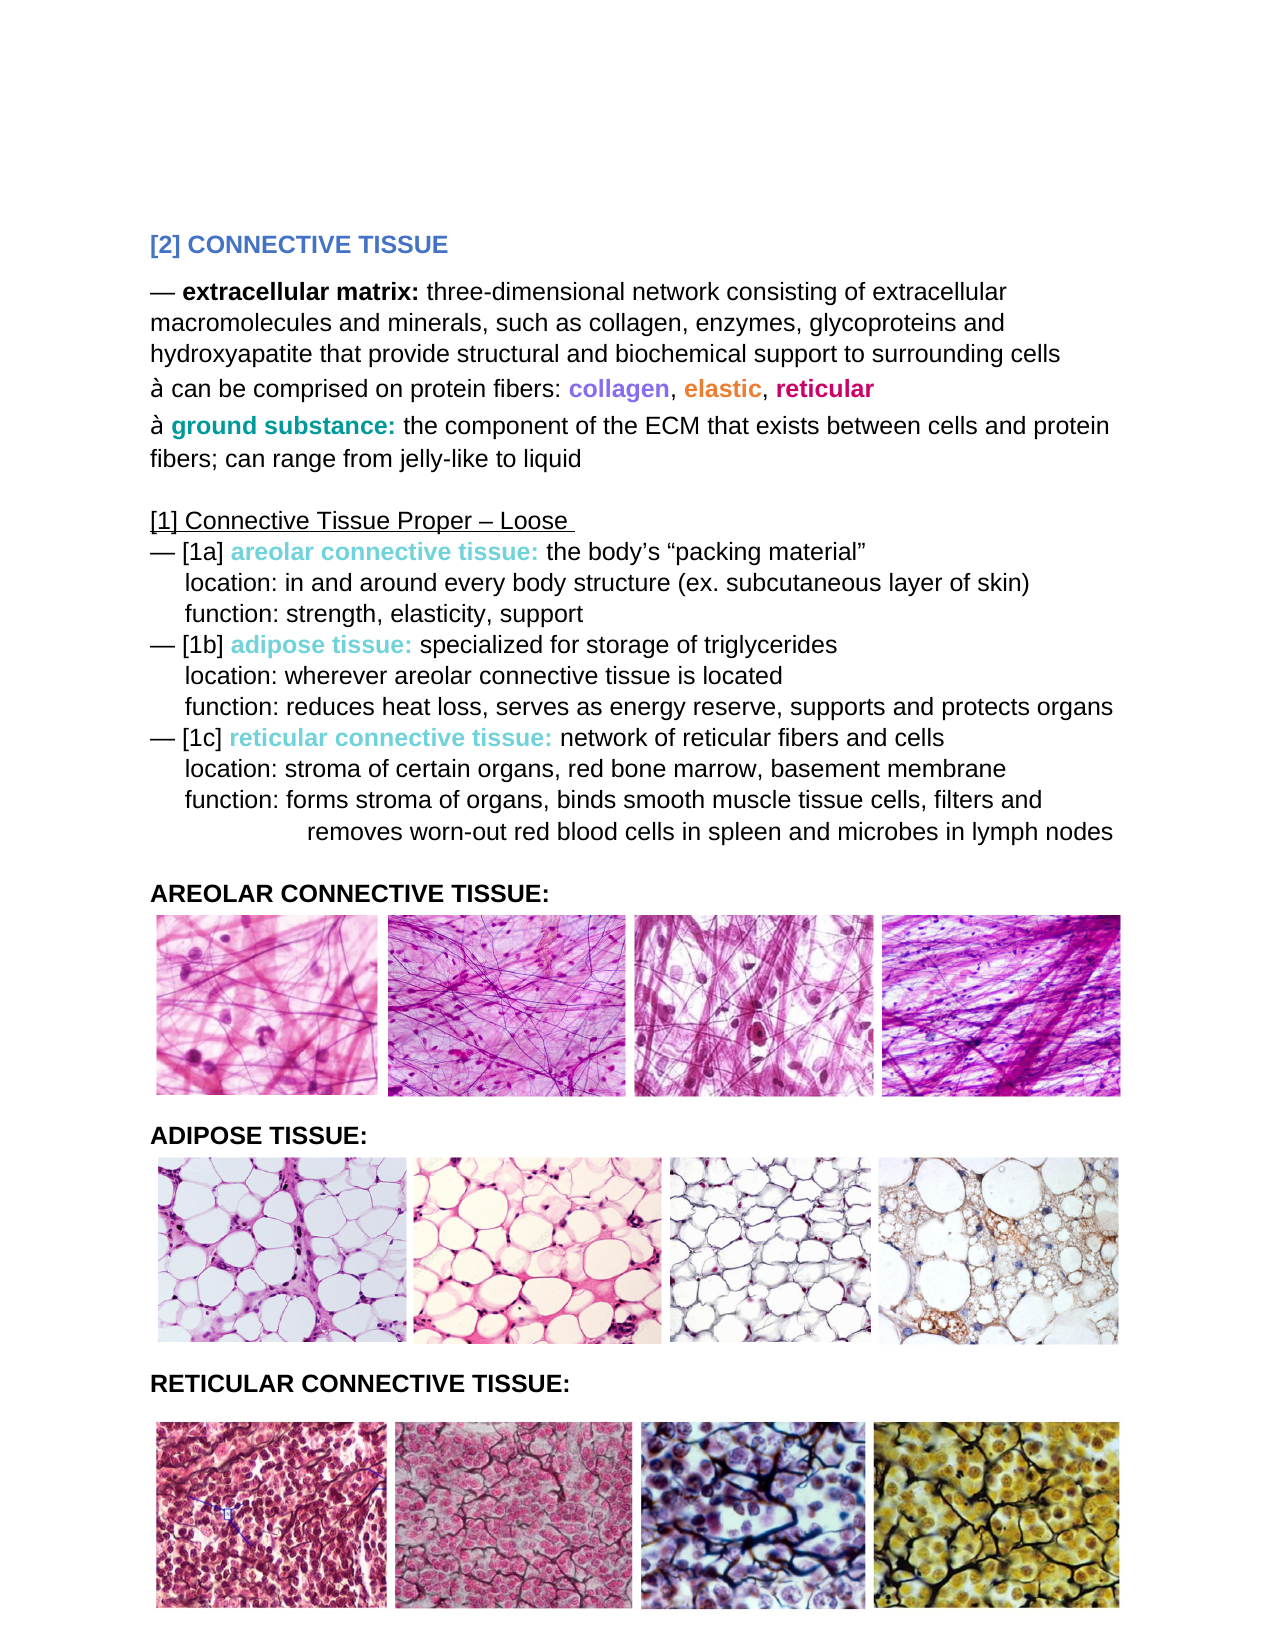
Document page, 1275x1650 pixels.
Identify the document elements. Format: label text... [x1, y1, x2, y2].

text — extracellular matrix: three-dimensional network consisting of extracellular macromolecules and minerals, such as collagen, enzymes, glycoproteins and hydroxyapatite that provide structural and biochemical support to surrounding cells à can be comprised on protein fibers: collagen, elastic, reticular à ground substance: the component of the ECM that exists between cells and protein fibers; can range from jelly-like to liquid [1] Connective Tissue Proper – Loose — [1a] areolar connective tissue: the body’s “packing material” location: in and around every body structure (ex. subcutaneous layer of skin) function: strength, elasticity, support — [1b] adipose tissue: specialized for storage of triglycerides location: wherever areolar connective tissue is located function: reduces heat loss, serves as energy reserve, supports and protects organs — [1c] reticular connective tissue: network of reticular fibers and cells location: stroma of certain organs, red bone marrow, basement membrane function: forms stroma of organs, binds smooth muscle tissue cells, filters and removes worn-out red blood cells in spleen and microbes in lymph nodes AREOLAR CONNECTIVE TISSUE: [150, 277, 1125, 909]
text RETICULAR CONNECTIVE TISSUE: [150, 1369, 1125, 1398]
picture [150, 1152, 1125, 1351]
picture [150, 909, 1125, 1103]
picture [150, 1417, 1125, 1614]
text ADIPOSE TISSUE: [150, 1121, 1125, 1152]
text [2] CONNECTIVE TISSUE [150, 230, 1125, 258]
